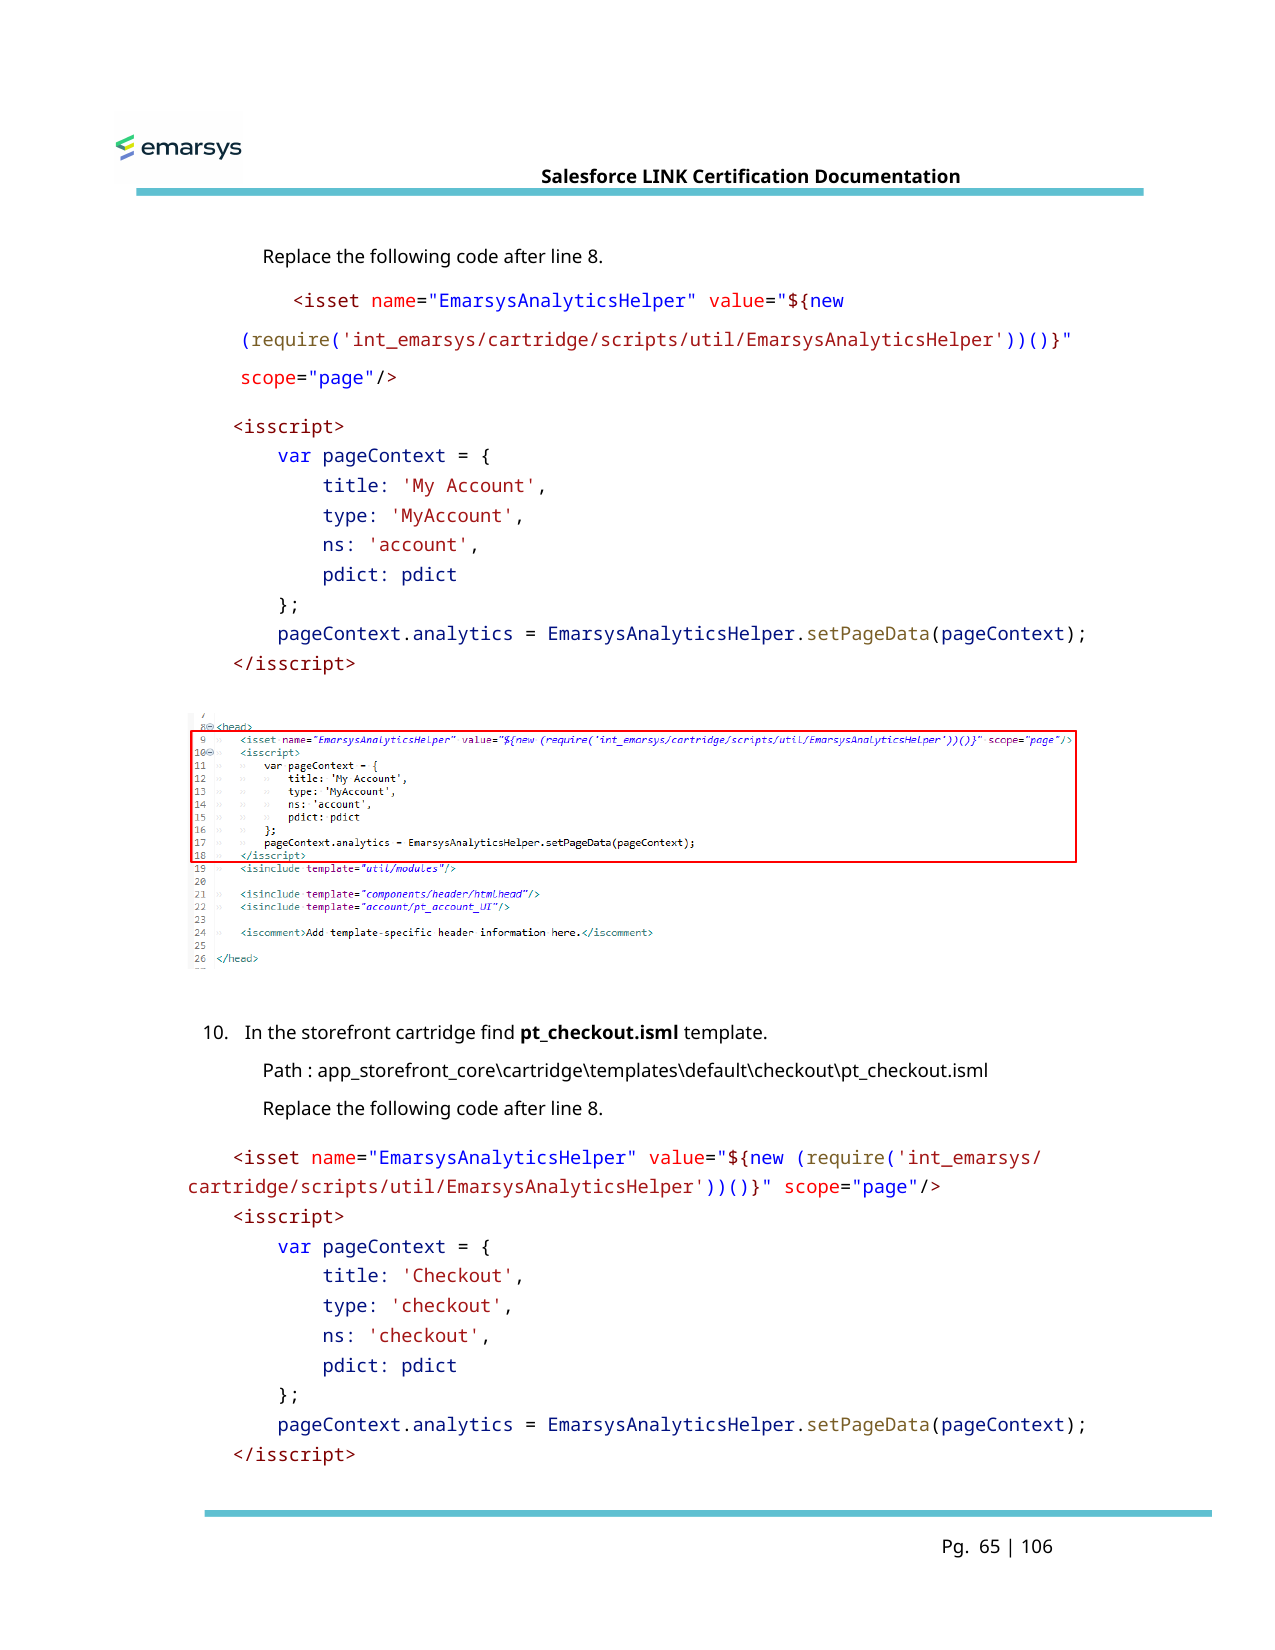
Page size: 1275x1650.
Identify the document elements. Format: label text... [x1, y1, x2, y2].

picture [136, 188, 1144, 196]
list In the storefront cartridge find pt_checkout.isml template. [202, 1019, 1087, 1044]
list Replace the following code after line 8. [240, 1095, 1087, 1121]
text pageContext.analytics = EmarsysAnalyticsHelper.setPageData(pageContext); [187, 1407, 1087, 1437]
text type: 'MyAccount', [187, 498, 1087, 527]
text </isscript> [187, 646, 1087, 676]
list Path : app_storefront_core\cartridge\templates\default\checkout\pt_checkout.isml [240, 1057, 1087, 1083]
text <isset name="EmarsysAnalyticsHelper" value="${new (require('int_emarsys/cartridge/scripts/util/EmarsysAnalyticsHelper'))()}" scope="page"/> [187, 1140, 1087, 1199]
picture [204, 1510, 1212, 1517]
text </isscript> [187, 1437, 1087, 1466]
text pdict: pdict [187, 557, 1087, 587]
text title: 'My Account', [187, 468, 1087, 498]
text <isscript> [187, 1199, 1087, 1229]
text <isscript> [187, 409, 1087, 438]
text var pageContext = { [187, 438, 1087, 468]
text pdict: pdict [187, 1348, 1087, 1377]
picture [187, 713, 1088, 969]
picture [113, 111, 244, 184]
text title: 'Checkout', [187, 1259, 1087, 1288]
text var pageContext = { [187, 1229, 1087, 1259]
list Replace the following code after line 8. <isset name="EmarsysAnalyticsHelper" value="${new (require('int_emarsys/cartridge/scripts/util/EmarsysAnalyticsHelper'))()}" scope="page"/> [240, 243, 1087, 390]
text }; [187, 1377, 1087, 1407]
text }; [187, 587, 1087, 617]
text ns: 'account', [187, 527, 1087, 557]
text ns: 'checkout', [187, 1318, 1087, 1348]
text type: 'checkout', [187, 1288, 1087, 1318]
text pageContext.analytics = EmarsysAnalyticsHelper.setPageData(pageContext); [187, 617, 1087, 646]
